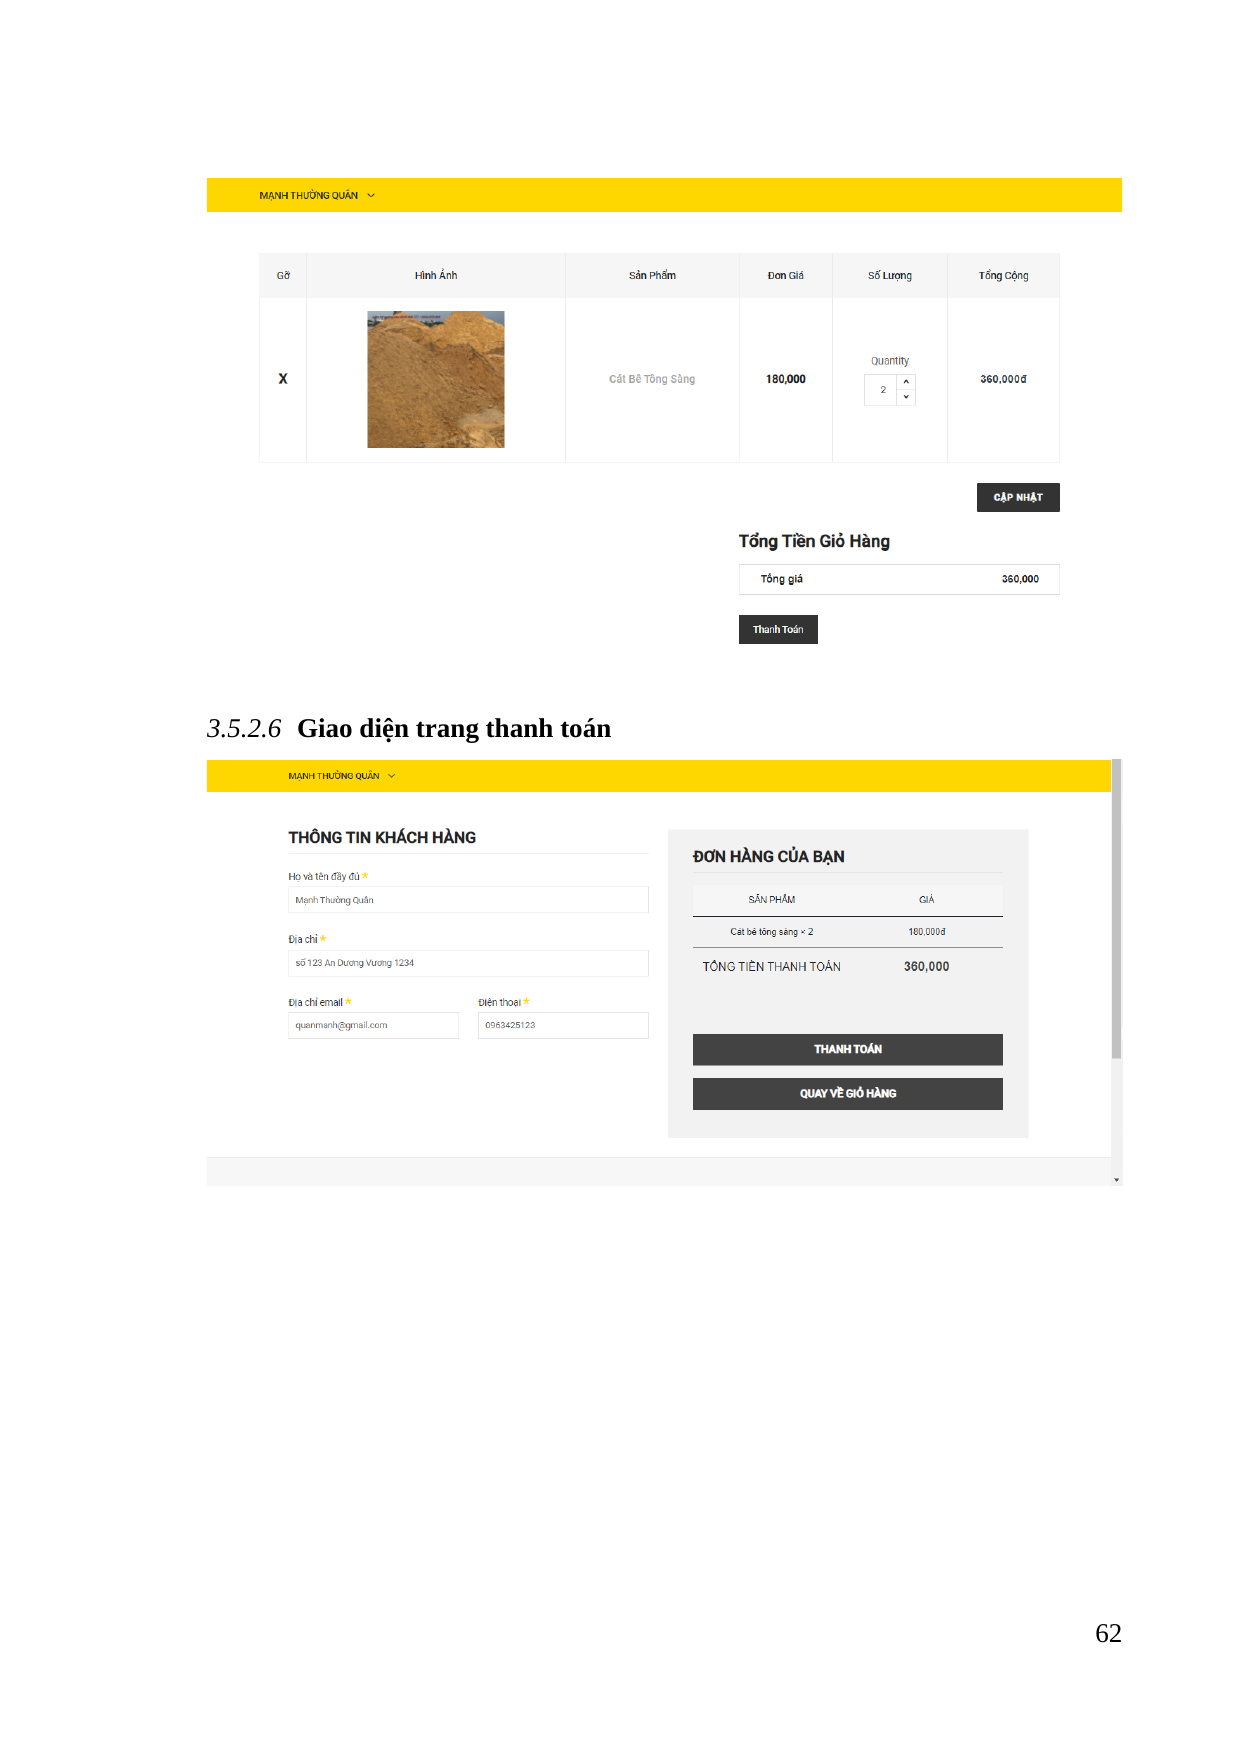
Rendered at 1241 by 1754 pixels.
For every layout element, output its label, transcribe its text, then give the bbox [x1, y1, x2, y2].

subtitle Giao diện trang thanh toán [207, 713, 1122, 744]
picture [206, 177, 1123, 681]
picture [206, 759, 1123, 1186]
